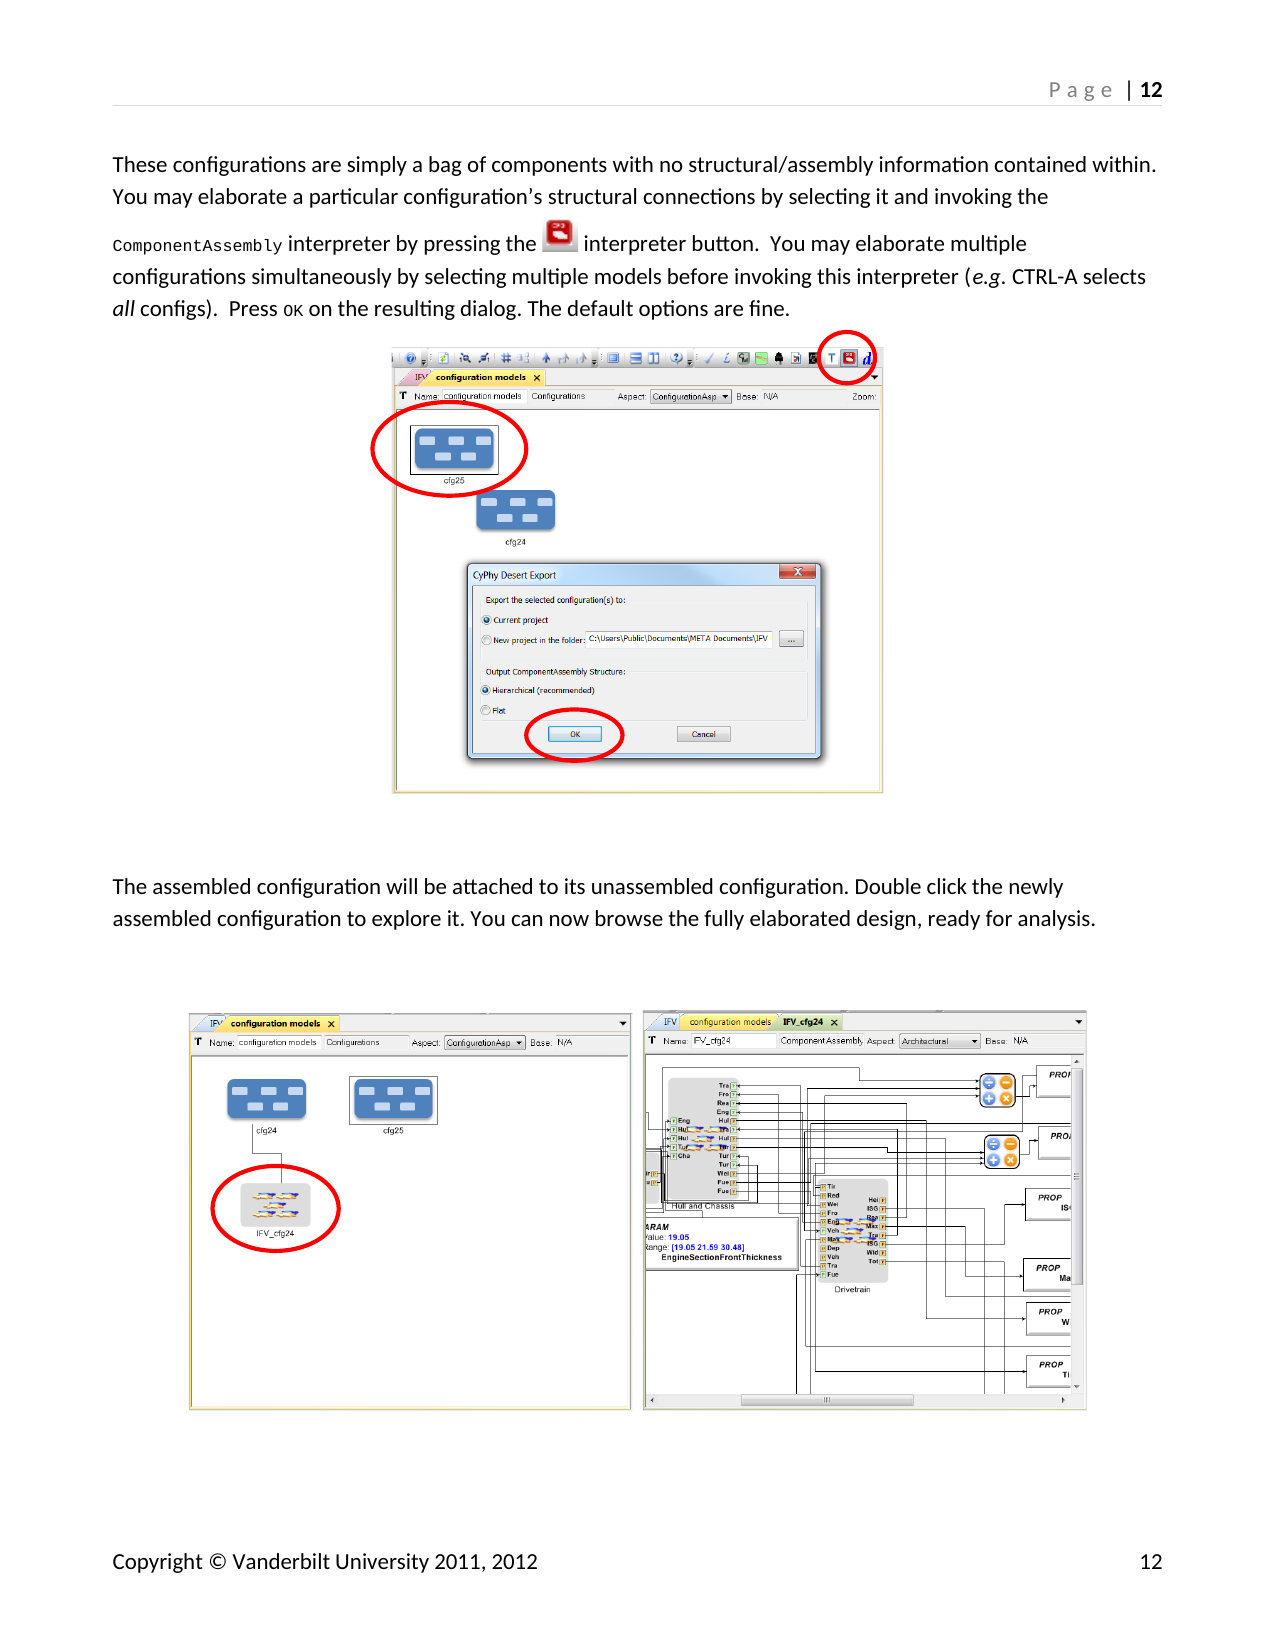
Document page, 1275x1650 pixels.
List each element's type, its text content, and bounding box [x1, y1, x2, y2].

text These configurations are simply a bag of components with no structural/assembly information contained within. You may elaborate a particular configuration’s structural connections by selecting it and invoking the ComponentAssembly interpreter by pressing the interpreter button. You may elaborate multiple configurations simultaneously by selecting multiple models before invoking this interpreter (e.g. CTRL-A selects all configs). Press OK on the resulting dialog. The default options are fine. [112, 150, 1162, 322]
picture [542, 214, 579, 252]
text The assembled configuration will be attached to its unassembled configuration. Double click the newly assembled configuration to explore it. You can now browse the fully elaborated design, ready for analysis. [112, 872, 1162, 932]
picture [188, 1013, 633, 1411]
picture [642, 1010, 1087, 1411]
picture [391, 405, 524, 493]
picture [821, 347, 872, 381]
picture [391, 347, 884, 794]
